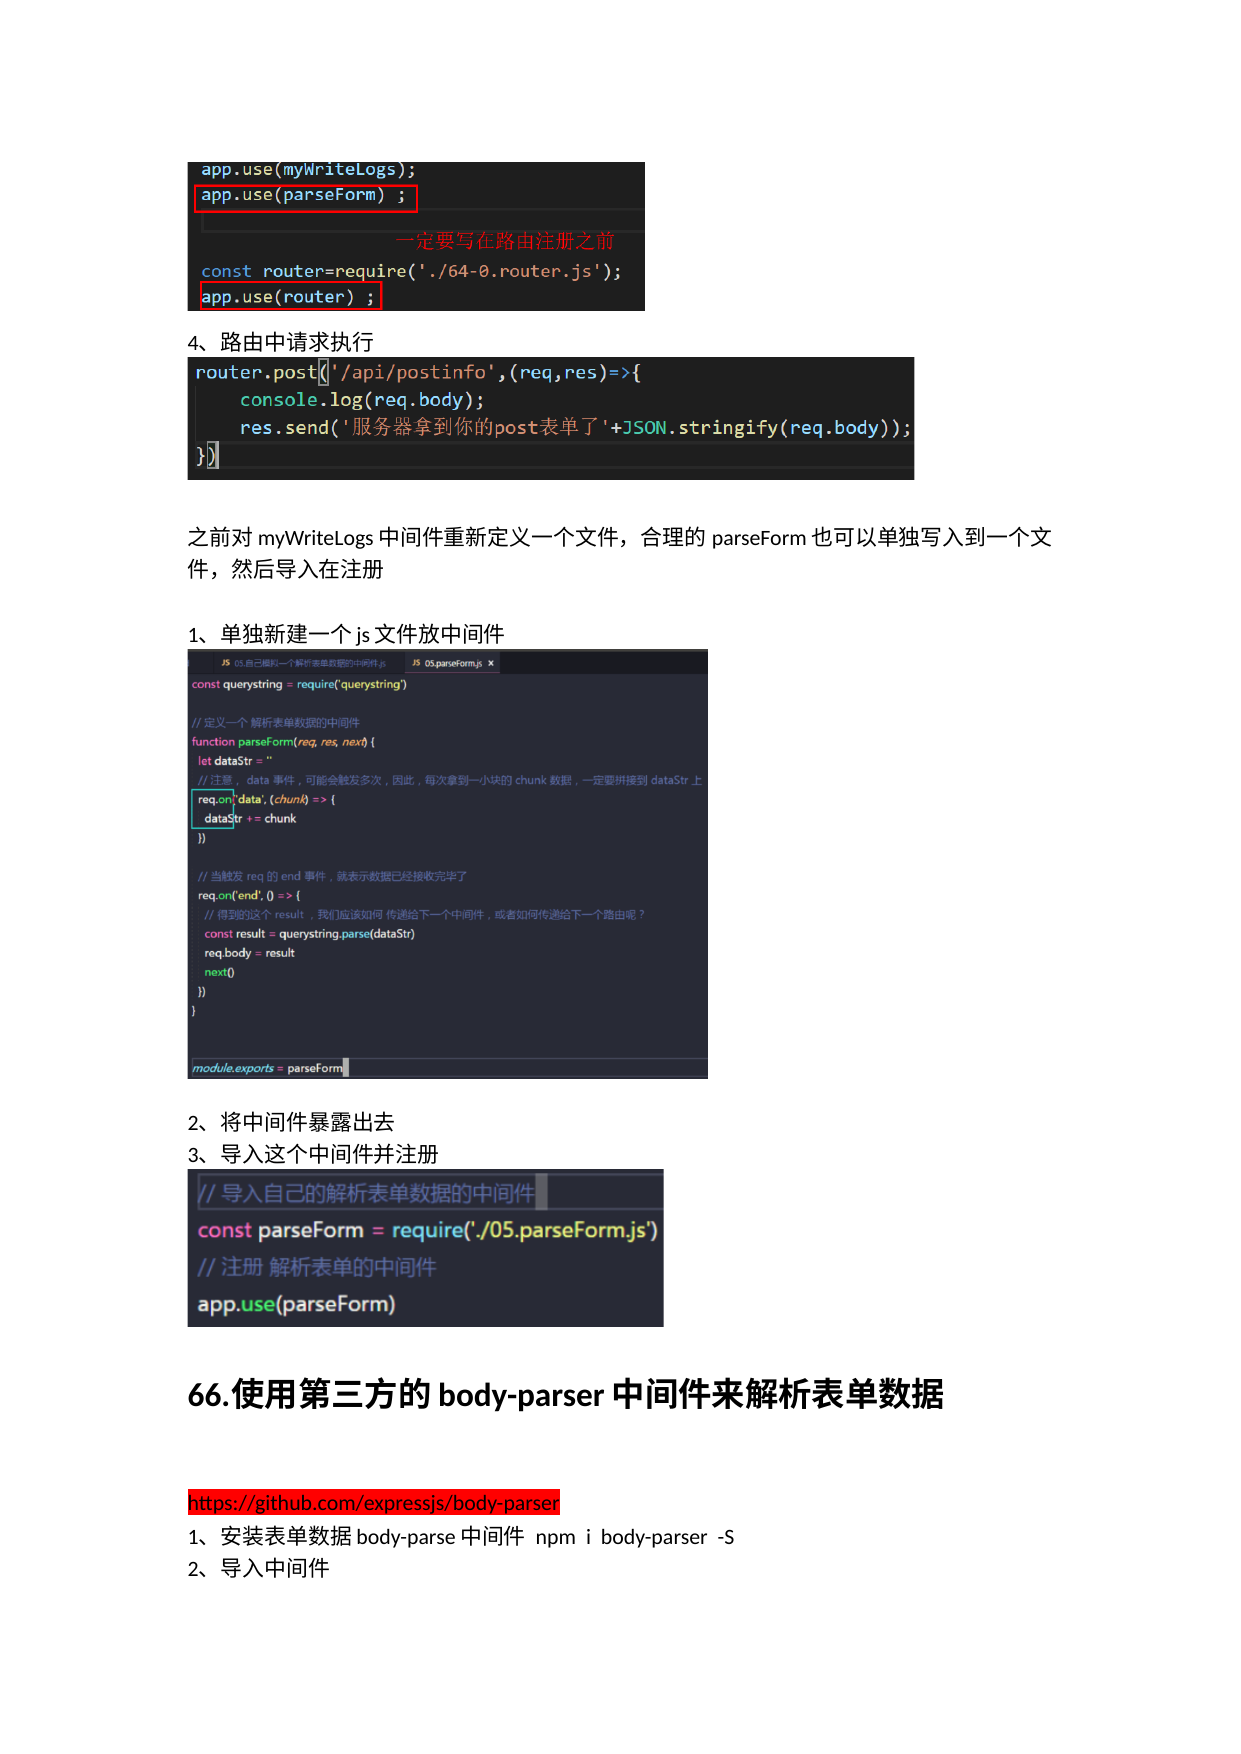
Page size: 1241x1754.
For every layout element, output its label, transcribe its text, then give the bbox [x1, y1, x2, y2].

text 之前对myWriteLogs中间件重新定义一个文件，合理的parseForm也可以单独写入到一个文件，然后导入在注册 [187, 519, 1053, 584]
list 安装表单数据body-parse中间件 npm i body-parser -S [187, 1518, 1053, 1551]
list 路由中请求执行 [187, 324, 1053, 357]
subtitle 使用第三方的body-parser中间件来解析表单数据 [187, 1359, 1053, 1424]
picture [187, 1169, 664, 1327]
picture [187, 649, 708, 1079]
list 将中间件暴露出去 [187, 1104, 1053, 1137]
text https://github.com/expressjs/body-parser [187, 1486, 1053, 1518]
list 导入中间件 [187, 1551, 1053, 1583]
picture [187, 162, 645, 311]
list 单独新建一个js文件放中间件 [187, 617, 1053, 649]
list 导入这个中间件并注册 [187, 1137, 1053, 1169]
picture [187, 357, 915, 480]
